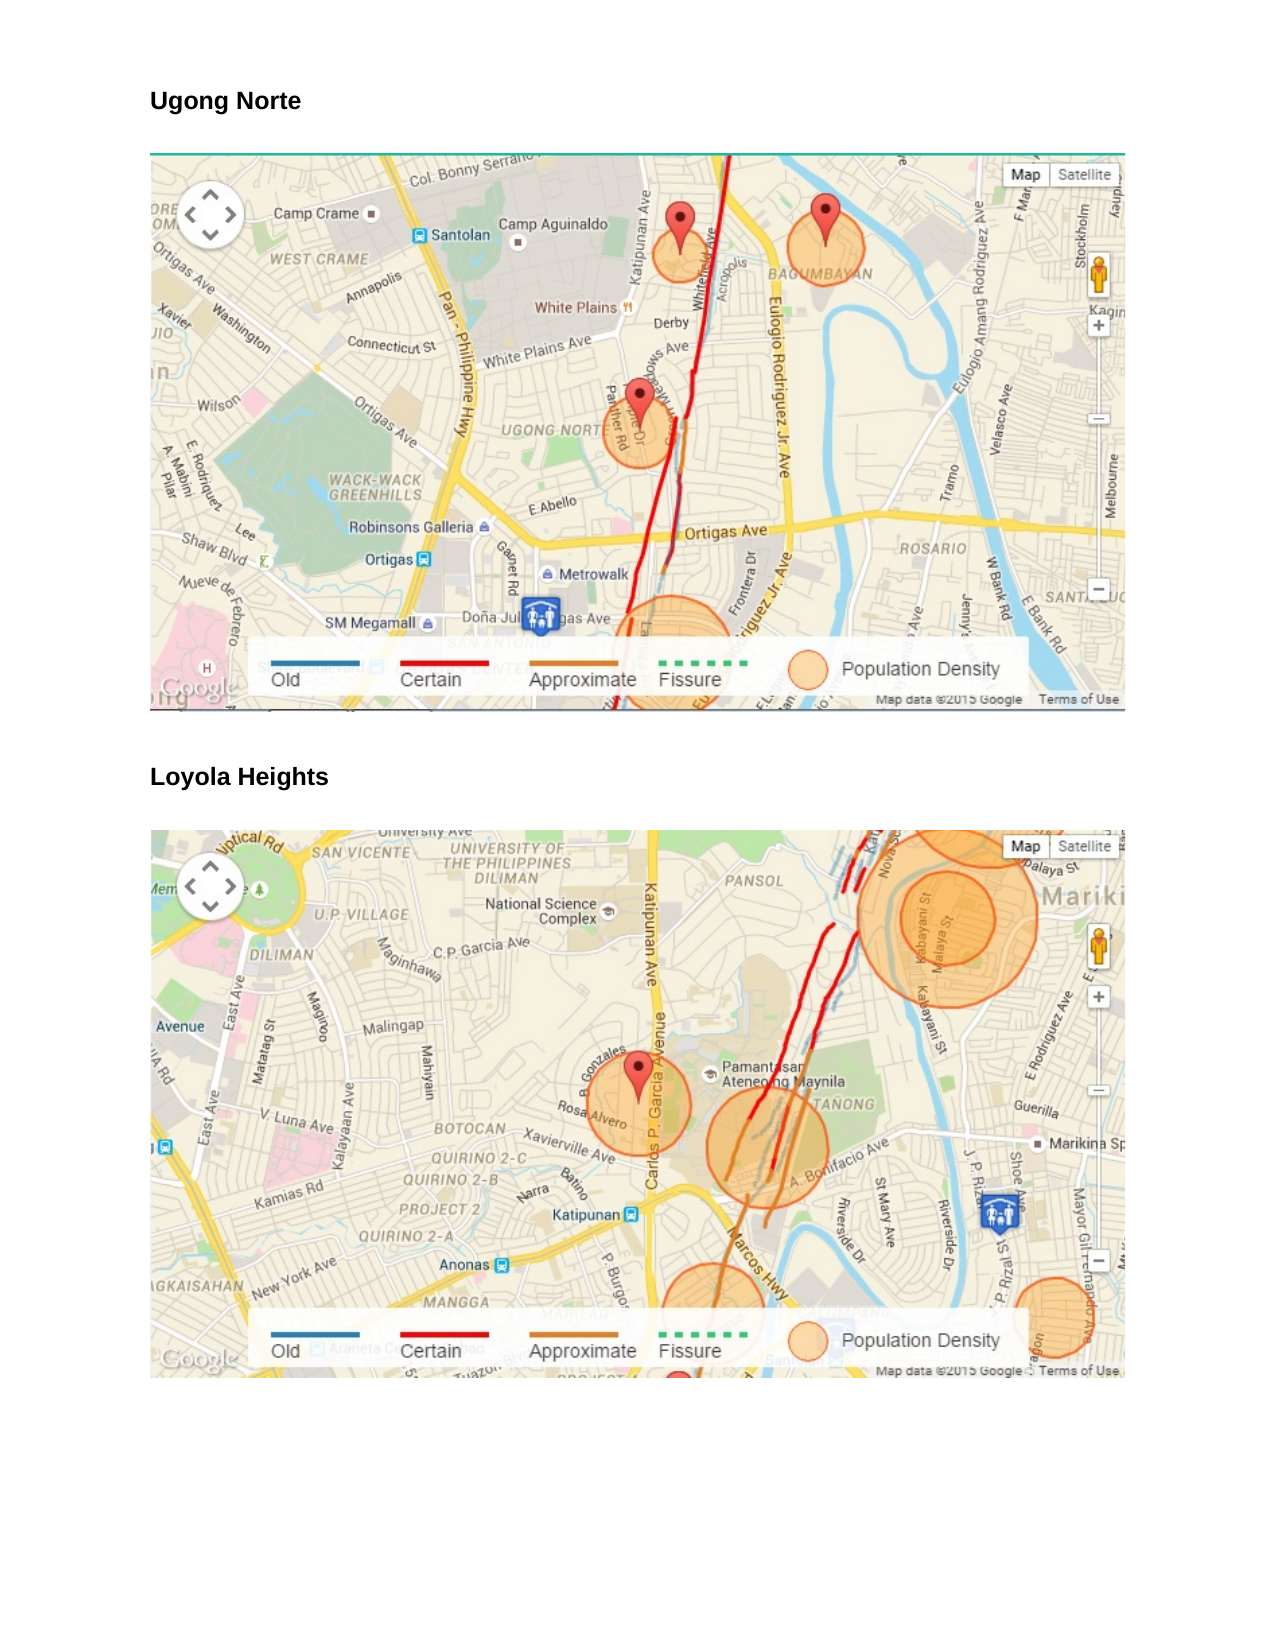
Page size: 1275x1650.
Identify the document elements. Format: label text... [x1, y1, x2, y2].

picture [150, 830, 1125, 1378]
picture [150, 153, 1125, 712]
text Ugong Norte [150, 75, 1125, 115]
text Loyola Heights [150, 751, 1125, 791]
